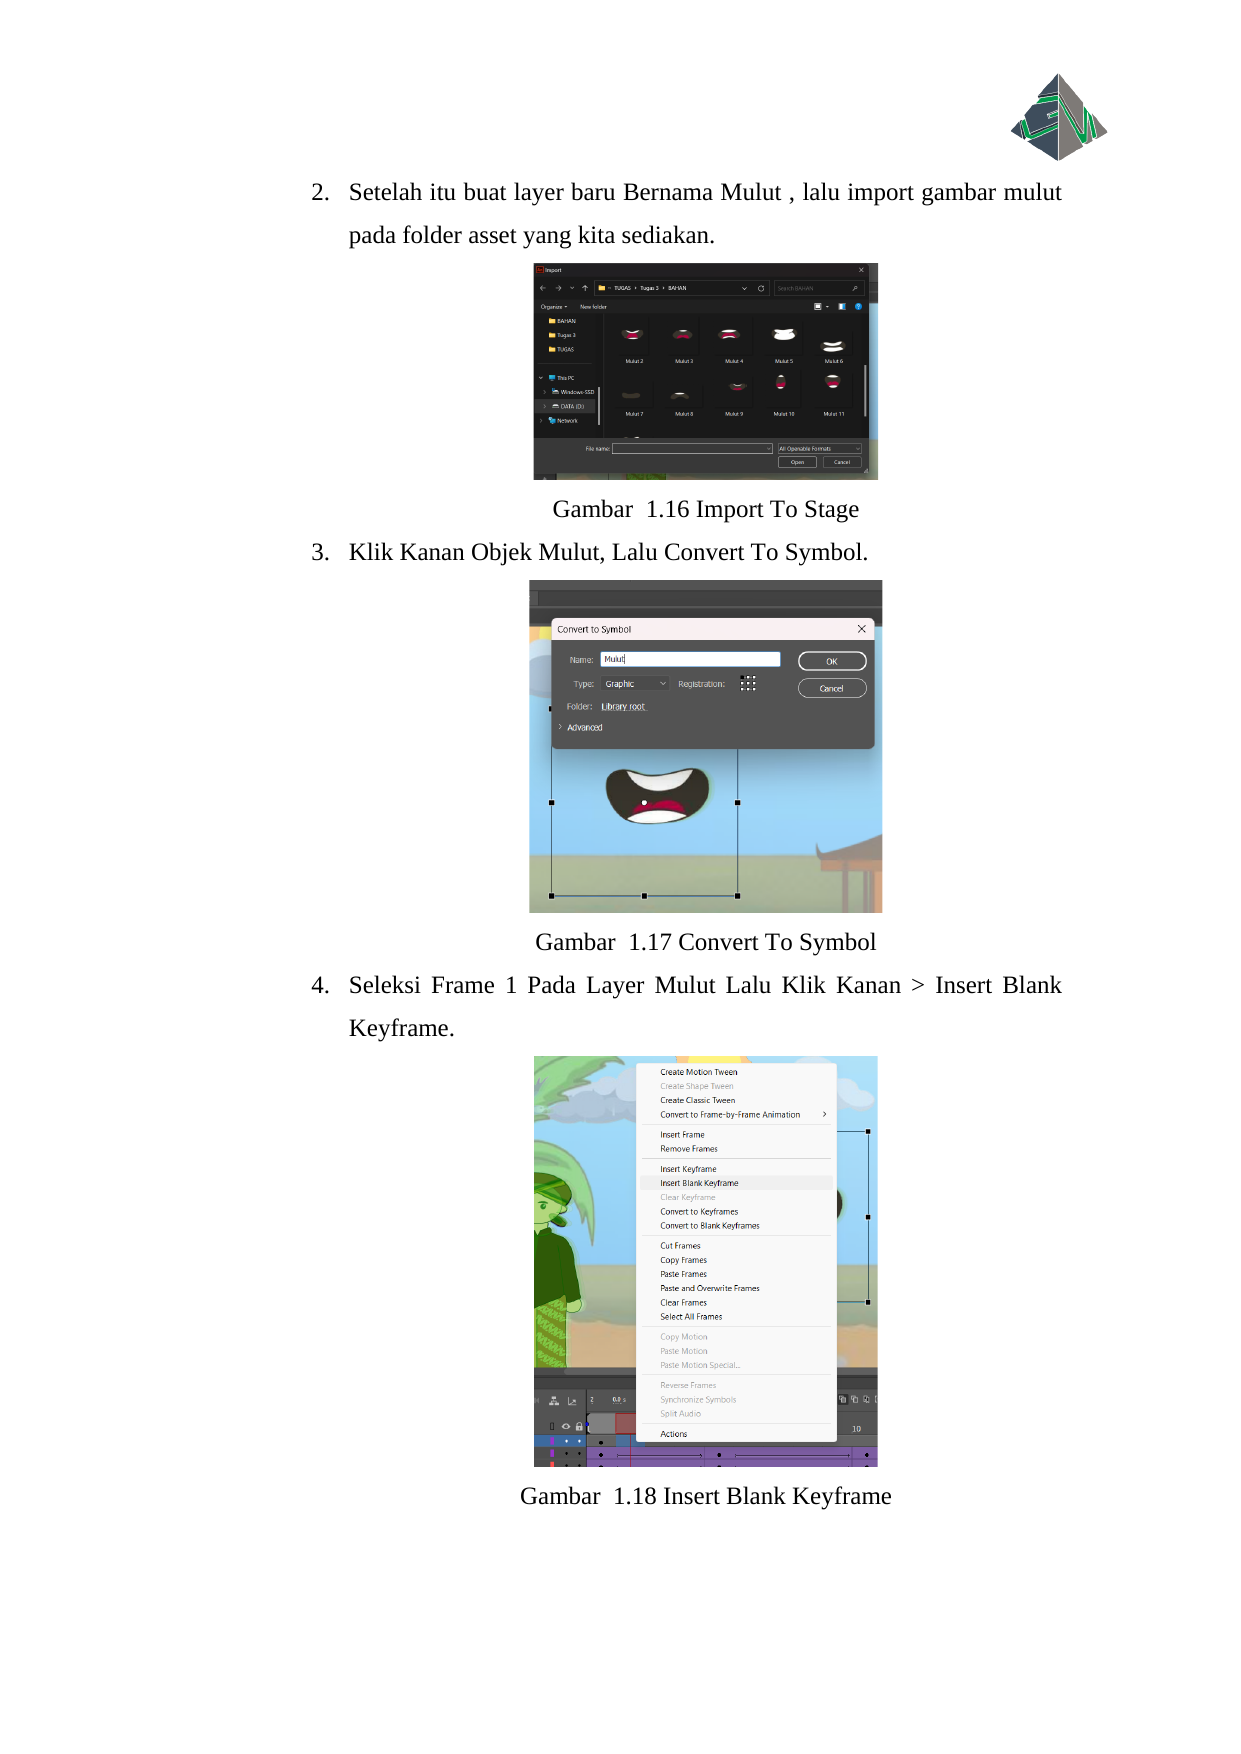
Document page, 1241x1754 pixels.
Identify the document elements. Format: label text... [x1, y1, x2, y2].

list Klik Kanan Objek Mulut, Lalu Convert To Symbol. [311, 537, 1063, 566]
picture [1010, 73, 1108, 161]
subtitle 1.18 Insert Blank Keyframe [349, 1481, 1063, 1509]
picture [534, 1056, 878, 1467]
subtitle 1.16 Import To Stage [349, 494, 1063, 523]
list Seleksi Frame 1 Pada Layer Mulut Lalu Klik Kanan > Insert Blank Keyframe. [311, 970, 1063, 1042]
picture [533, 263, 879, 480]
subtitle 1.17 Convert To Symbol [349, 927, 1063, 956]
picture [529, 580, 883, 913]
list Setelah itu buat layer baru Bernama Mulut , lalu import gambar mulut pada folder asset yang kita sediakan. [311, 177, 1063, 249]
